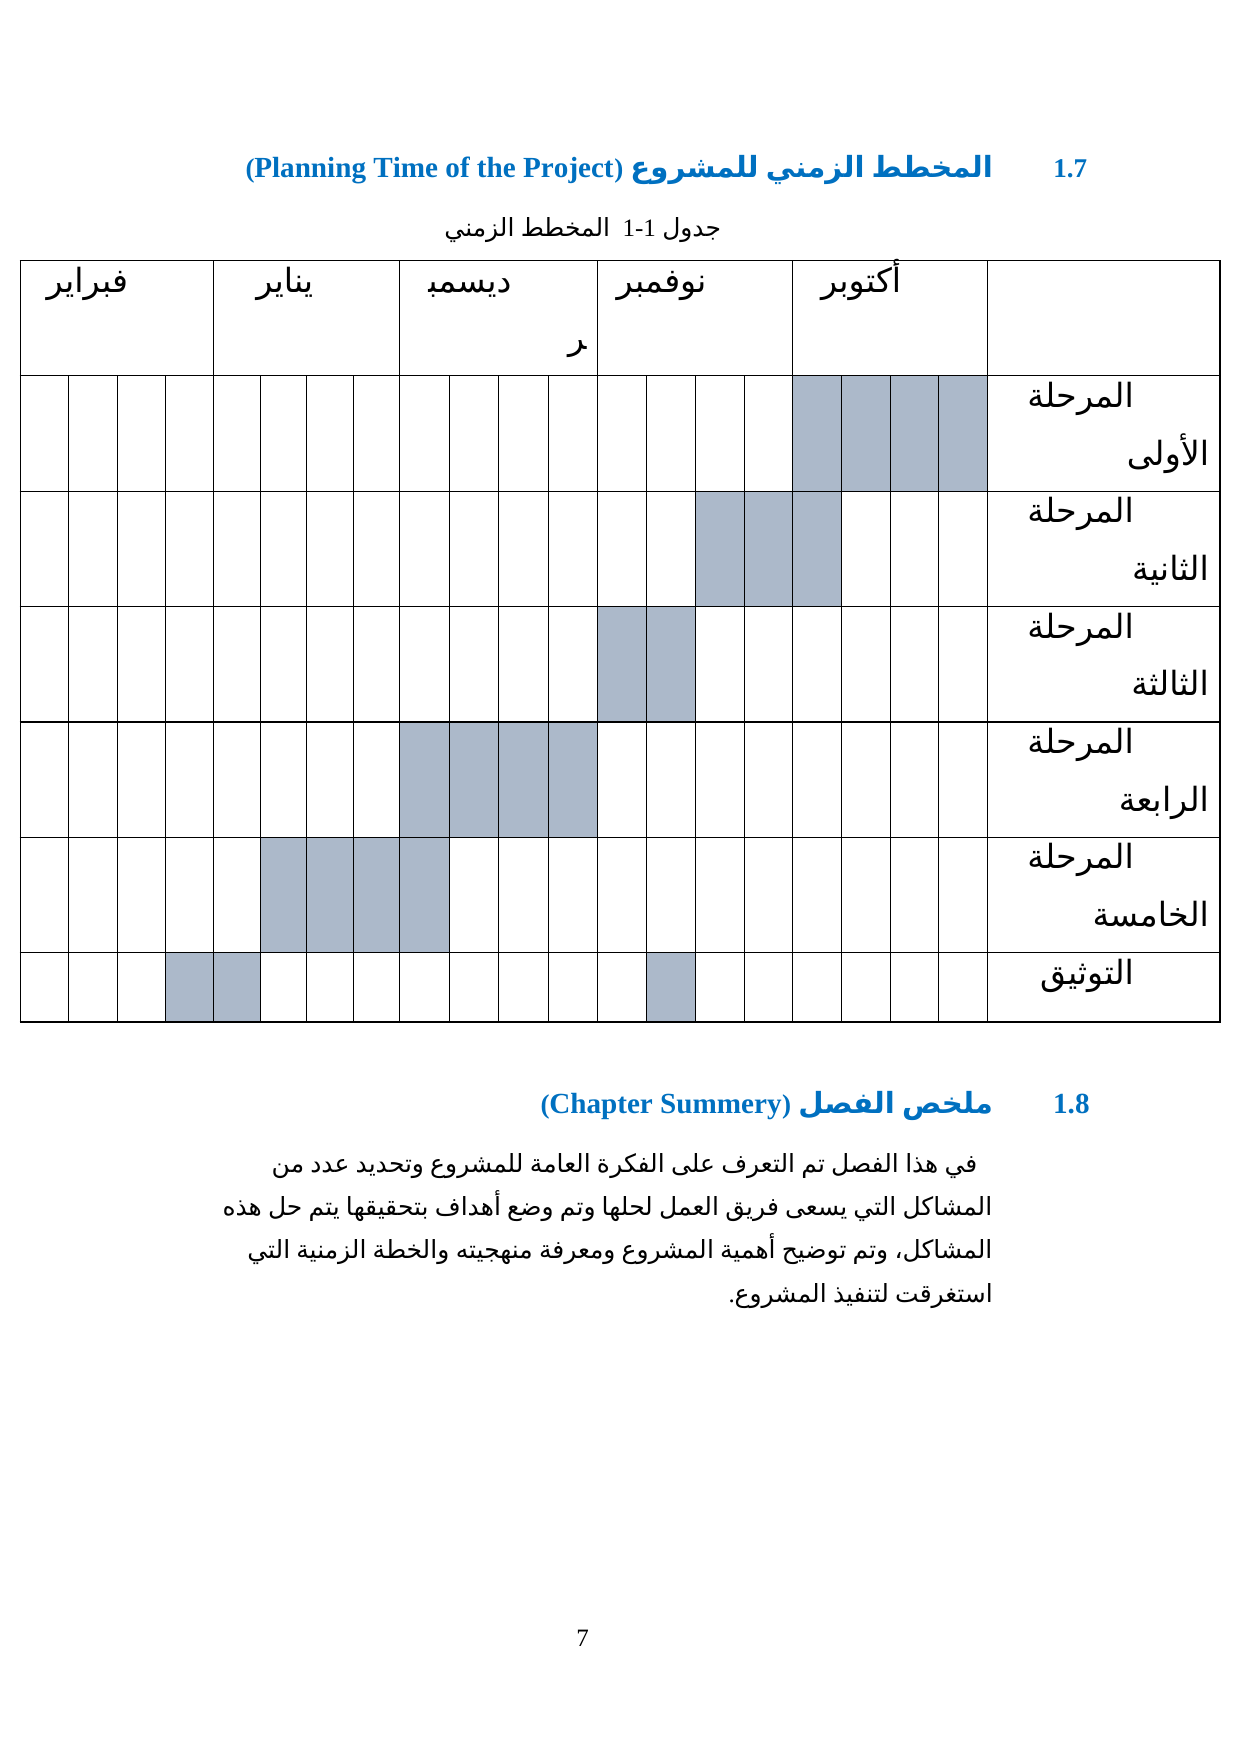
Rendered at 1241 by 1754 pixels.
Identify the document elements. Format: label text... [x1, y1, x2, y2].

table_cell [793, 376, 841, 491]
table_cell [400, 376, 449, 491]
table_cell [647, 376, 695, 491]
subtitle ملخص الفصل (Chapter Summery) [187, 1086, 1053, 1120]
table_cell [214, 607, 260, 721]
table_cell [307, 376, 353, 491]
table_cell [166, 838, 213, 952]
table_cell المرحلة الرابعة [988, 723, 1219, 837]
table_cell [696, 492, 744, 606]
table_header [988, 261, 1219, 375]
table_cell [939, 492, 987, 606]
table_cell [939, 838, 987, 952]
table_cell [939, 953, 987, 1021]
table_cell [307, 607, 353, 721]
table_cell [745, 723, 792, 837]
table_header ديسمبر [400, 261, 597, 375]
table_cell [400, 838, 449, 952]
table_cell [307, 492, 353, 606]
table_cell [647, 492, 695, 606]
table_cell [21, 838, 68, 952]
table_cell [261, 376, 306, 491]
table_cell [647, 953, 695, 1021]
table_cell [598, 492, 646, 606]
table_cell [842, 376, 890, 491]
table_cell [647, 838, 695, 952]
table_header نوفمبر [598, 261, 792, 375]
table_cell [450, 953, 498, 1021]
table_cell [214, 723, 260, 837]
table_cell [499, 953, 548, 1021]
table_cell [307, 723, 353, 837]
subtitle المخطط الزمني للمشروع (Planning Time of the Project) [187, 150, 1053, 183]
table_cell [745, 838, 792, 952]
table_cell [891, 838, 938, 952]
table_cell [69, 607, 117, 721]
table_cell [214, 376, 260, 491]
table_cell [647, 723, 695, 837]
table_header فبراير [21, 261, 213, 375]
table_cell [118, 492, 165, 606]
table_cell [549, 607, 597, 721]
table_cell [891, 723, 938, 837]
table_cell [400, 492, 449, 606]
table_cell [598, 376, 646, 491]
table_cell [261, 723, 306, 837]
table_cell [891, 492, 938, 606]
table_cell التوثيق [988, 953, 1219, 1021]
table_cell [696, 953, 744, 1021]
table_cell [842, 953, 890, 1021]
table_cell [118, 607, 165, 721]
table_cell المرحلة الثانية [988, 492, 1219, 606]
table_cell [214, 838, 260, 952]
table_cell [793, 838, 841, 952]
table_cell المرحلة الثالثة [988, 607, 1219, 721]
table_cell [499, 376, 548, 491]
table_cell [891, 376, 938, 491]
table_header أكتوبر [793, 261, 987, 375]
table_cell [450, 376, 498, 491]
table_header يناير [214, 261, 399, 375]
table_cell [118, 723, 165, 837]
table_cell [939, 607, 987, 721]
table_cell [549, 838, 597, 952]
table_cell [450, 607, 498, 721]
table_cell [745, 607, 792, 721]
table_cell [400, 953, 449, 1021]
table_cell [842, 838, 890, 952]
table_cell [214, 953, 260, 1021]
table_cell [354, 376, 399, 491]
table_cell [745, 376, 792, 491]
table_cell [21, 953, 68, 1021]
table_cell [21, 607, 68, 721]
table_cell المرحلة الأولى [988, 376, 1219, 491]
table_cell [166, 953, 213, 1021]
table_cell [598, 607, 646, 721]
table_cell [549, 492, 597, 606]
table_cell [939, 376, 987, 491]
table_cell [166, 723, 213, 837]
table_cell [549, 953, 597, 1021]
table_cell [793, 723, 841, 837]
table_cell [598, 838, 646, 952]
text في هذا الفصل تم التعرف على الفكرة العامة للمشروع وتحديد عدد من المشاكل التي يسعى فريق العمل لحلها وتم وضع أهداف بتحقيقها يتم حل هذه المشاكل، وتم توضيح أهمية المشروع ومعرفة منهجيته والخطة الزمنية التي استغرقت لتنفيذ المشروع. [187, 1149, 993, 1307]
table_cell [499, 607, 548, 721]
table_cell [696, 607, 744, 721]
table_cell [118, 376, 165, 491]
table_cell [354, 953, 399, 1021]
table_cell [499, 492, 548, 606]
table_cell [842, 723, 890, 837]
table_cell [400, 723, 449, 837]
table_cell [696, 723, 744, 837]
table_cell [118, 838, 165, 952]
table_cell [69, 723, 117, 837]
table_cell [842, 492, 890, 606]
table_cell [21, 723, 68, 837]
table_cell [354, 838, 399, 952]
table_cell [499, 723, 548, 837]
table_cell [166, 492, 213, 606]
table_cell [400, 607, 449, 721]
table_cell [450, 723, 498, 837]
table_cell [261, 607, 306, 721]
table_cell [499, 838, 548, 952]
table_cell [69, 953, 117, 1021]
table_cell [793, 953, 841, 1021]
table_cell [307, 953, 353, 1021]
table_cell [450, 838, 498, 952]
table_cell [69, 838, 117, 952]
table_cell [261, 838, 306, 952]
table_cell [793, 607, 841, 721]
table_cell [21, 492, 68, 606]
table_cell [354, 492, 399, 606]
table_cell [118, 953, 165, 1021]
table_cell [549, 723, 597, 837]
table_cell [354, 723, 399, 837]
table_cell [166, 607, 213, 721]
table_cell [261, 953, 306, 1021]
table_cell [647, 607, 695, 721]
table_cell [214, 492, 260, 606]
table_cell [696, 376, 744, 491]
table_cell [69, 492, 117, 606]
table_cell [166, 376, 213, 491]
table_cell [793, 492, 841, 606]
table_cell [549, 376, 597, 491]
table_cell [891, 607, 938, 721]
table_cell [696, 838, 744, 952]
table_cell [598, 723, 646, 837]
table_cell [354, 607, 399, 721]
table_cell [745, 492, 792, 606]
table_cell [745, 953, 792, 1021]
table_cell [891, 953, 938, 1021]
table_cell [307, 838, 353, 952]
table_cell [450, 492, 498, 606]
table_cell [21, 376, 68, 491]
table_cell [598, 953, 646, 1021]
table_cell [261, 492, 306, 606]
table_cell المرحلة الخامسة [988, 838, 1219, 952]
table_cell [842, 607, 890, 721]
table_cell [69, 376, 117, 491]
table_cell [939, 723, 987, 837]
